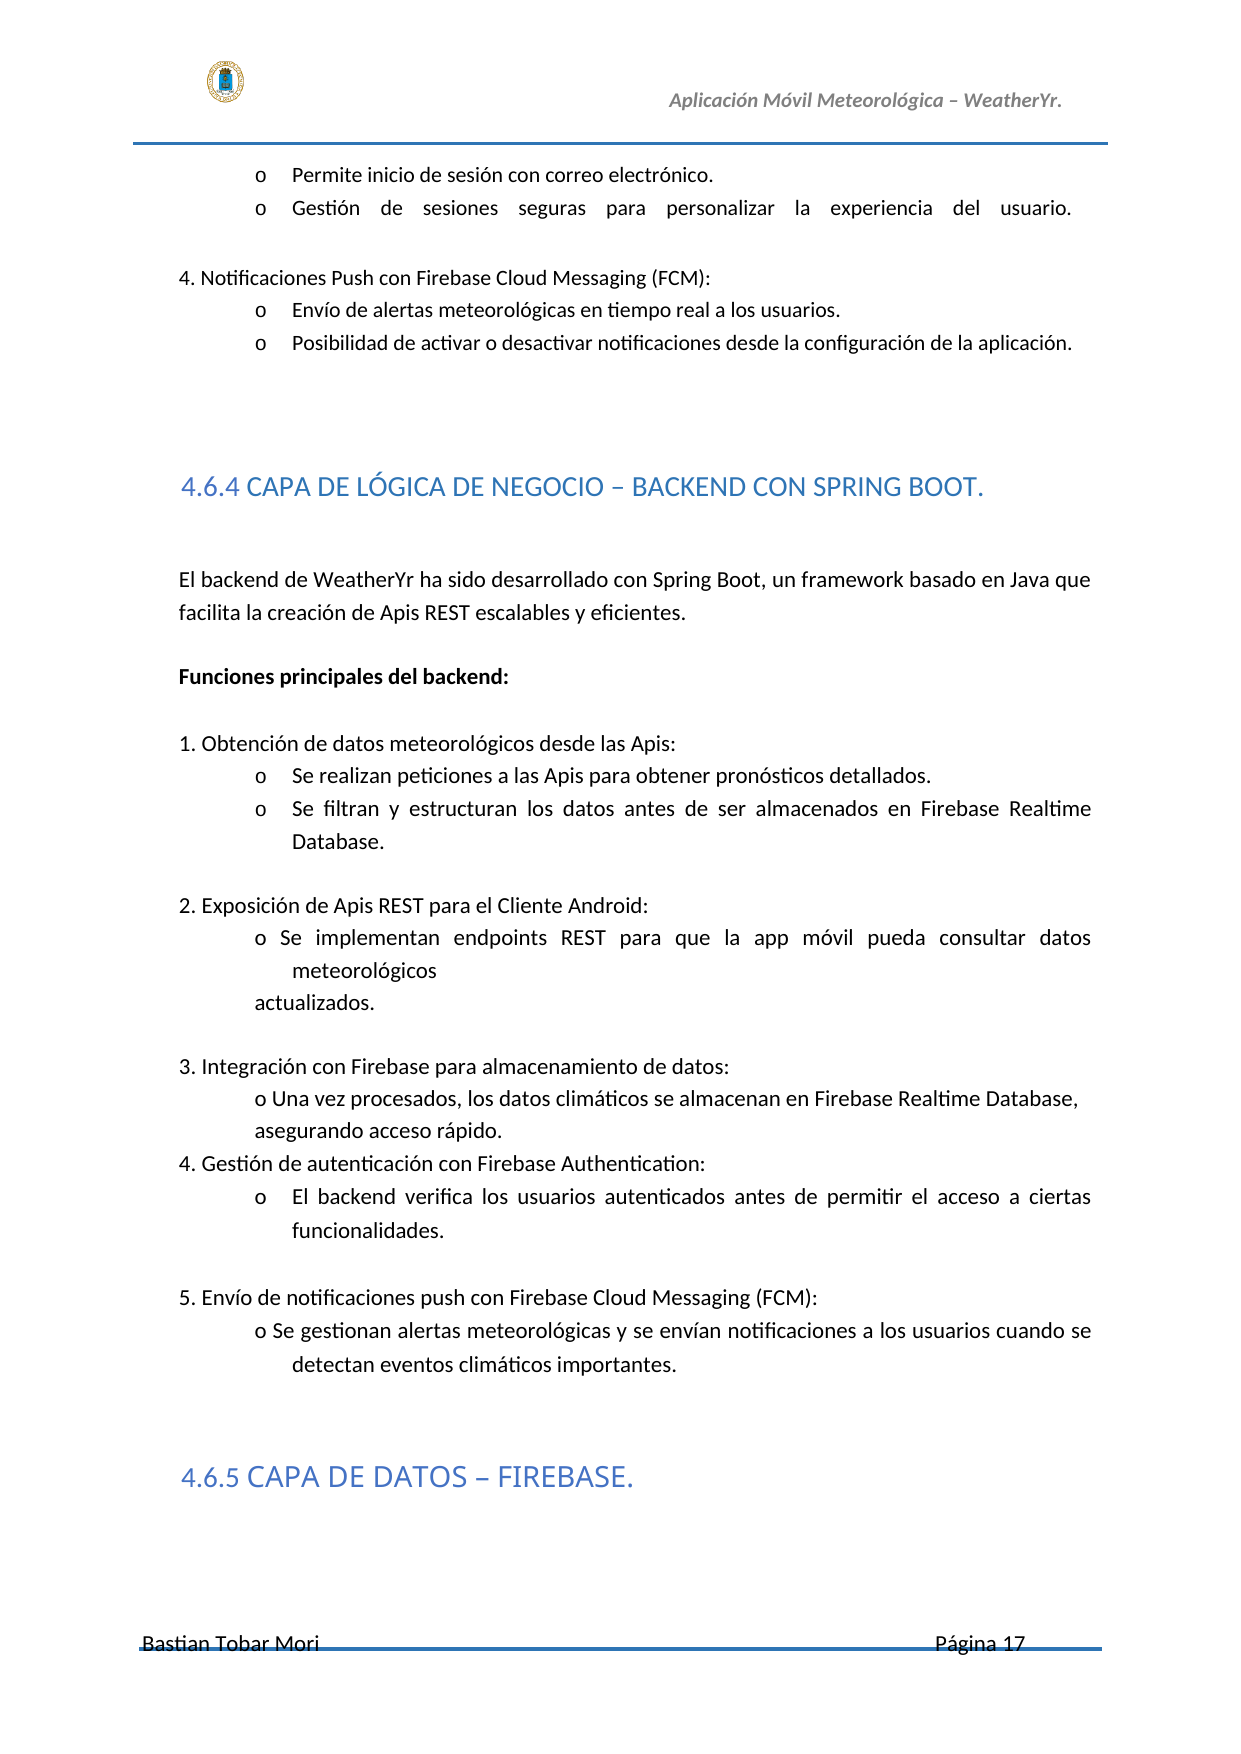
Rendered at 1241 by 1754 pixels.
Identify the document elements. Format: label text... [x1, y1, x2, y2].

text o Se implementan endpoints REST para que la app móvil pueda consultar datos meteorológicos [254, 923, 1093, 984]
text asegurando acceso rápido. [254, 1117, 1093, 1145]
text o Se gestionan alertas meteorológicas y se envían notificaciones a los usuarios cuando se detectan eventos climáticos importantes. [254, 1317, 1093, 1378]
list Envío de alertas meteorológicas en tiempo real a los usuarios. [254, 296, 1093, 323]
list Se realizan peticiones a las Apis para obtener pronósticos detallados. [254, 761, 1093, 790]
list Posibilidad de activar o desactivar notificaciones desde la configuración de la aplicación. [254, 329, 1093, 356]
text 3. Integración con Firebase para almacenamiento de datos: [179, 1052, 1093, 1080]
text El backend de WeatherYr ha sido desarrollado con Spring Boot, un framework basado en Java que facilita la creación de Apis REST escalables y eficientes. [179, 565, 1093, 627]
list Se filtran y estructuran los datos antes de ser almacenados en Firebase Realtime Database. [254, 794, 1093, 855]
text o Una vez procesados, los datos climáticos se almacenan en Firebase Realtime Database, [254, 1084, 1093, 1112]
text 4. Notificaciones Push con Firebase Cloud Messaging (FCM): [179, 264, 1093, 290]
subtitle 4.6.4 CAPA DE LÓGICA DE NEGOCIO – BACKEND CON SPRING BOOT. [181, 468, 1093, 561]
text 2. Exposición de Apis REST para el Cliente Android: [179, 859, 1093, 919]
list Permite inicio de sesión con correo electrónico. [254, 161, 1093, 189]
list Gestión de sesiones seguras para personalizar la experiencia del usuario. [254, 194, 1093, 253]
text 5. Envío de notificaciones push con Firebase Cloud Messaging (FCM): [179, 1283, 1093, 1311]
text actualizados. [254, 988, 1093, 1016]
text 4. Gestión de autenticación con Firebase Authentication: [179, 1149, 1093, 1177]
text Funciones principales del backend: [179, 662, 1093, 690]
subtitle 4.6.5 CAPA DE DATOS – FIREBASE. [181, 1457, 1093, 1496]
text 1. Obtención de datos meteorológicos desde las Apis: [179, 729, 1093, 757]
text o El backend verifica los usuarios autenticados antes de permitir el acceso a ciertas funcionalidades. [254, 1182, 1093, 1244]
picture [206, 58, 244, 103]
